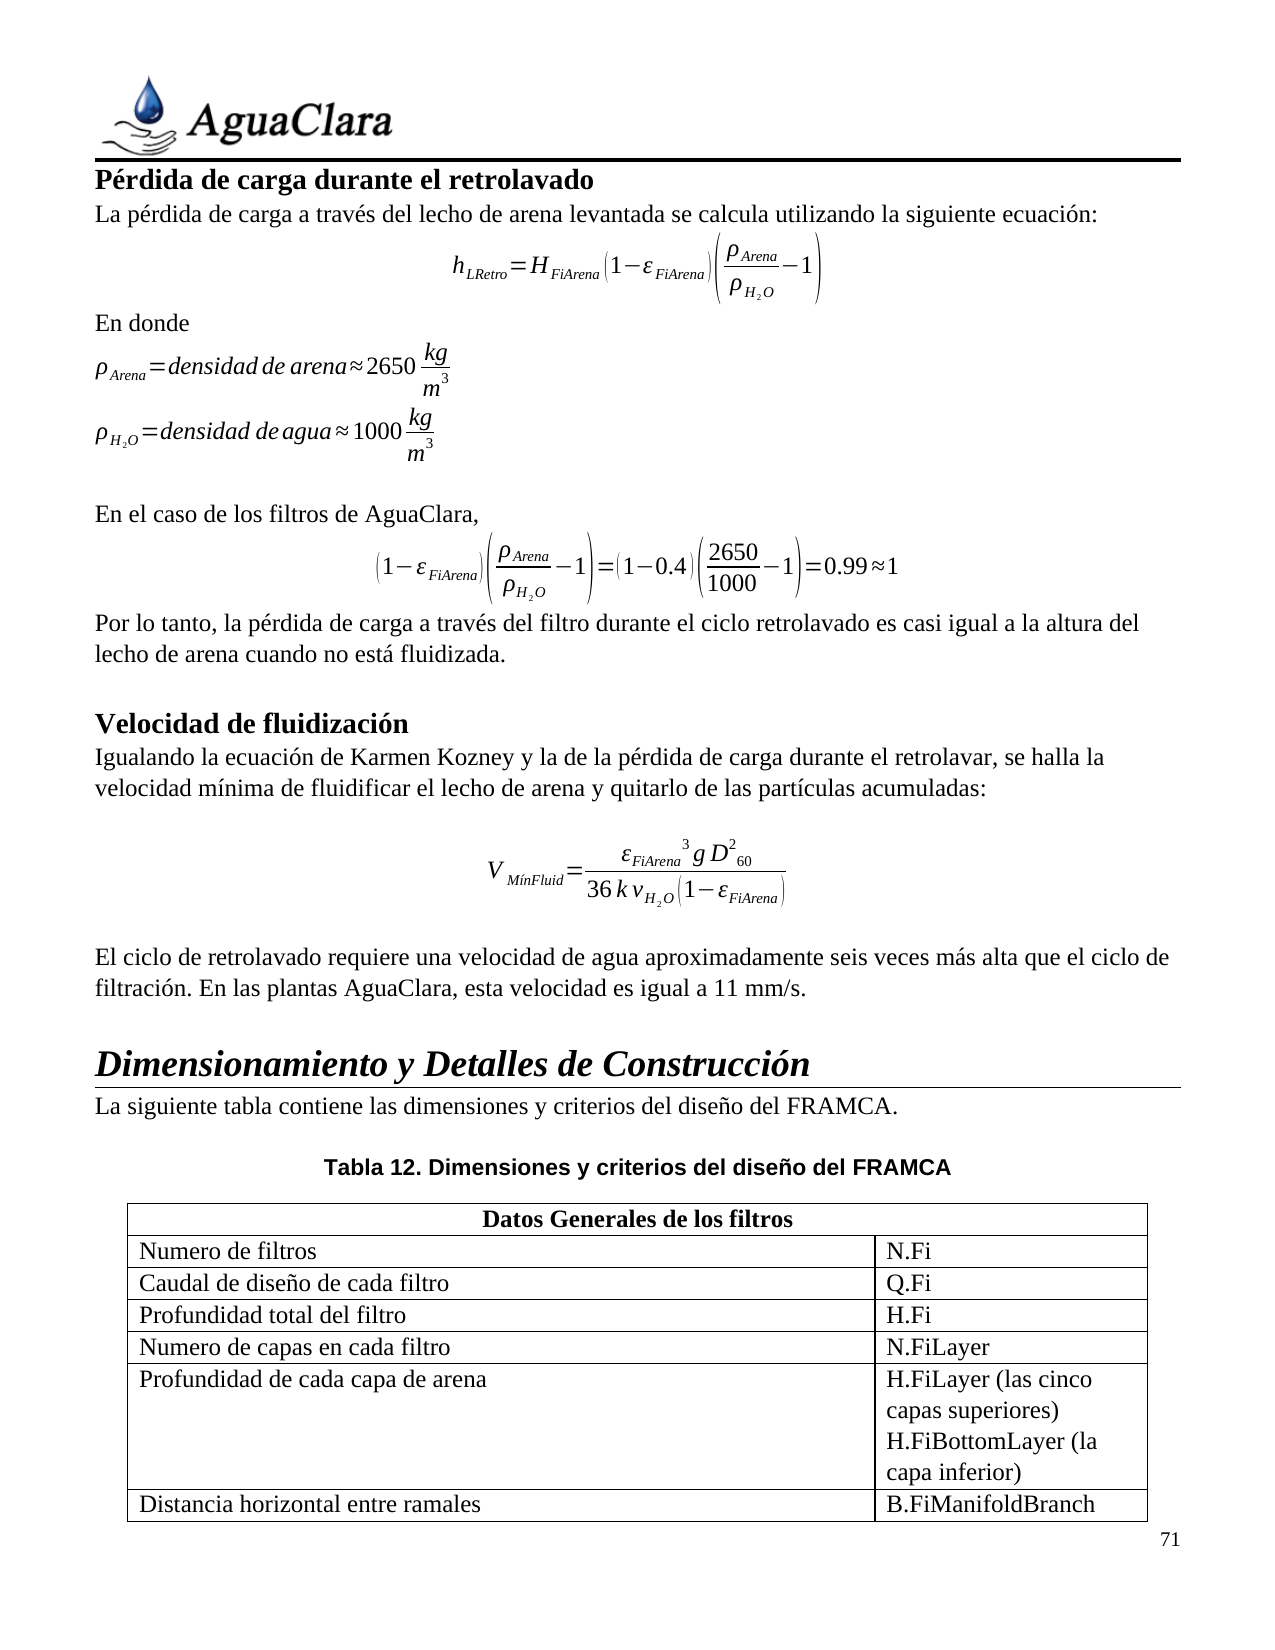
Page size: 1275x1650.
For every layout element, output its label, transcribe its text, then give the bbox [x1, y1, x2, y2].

table_cell Numero de filtros [128, 1236, 874, 1267]
text En donde [94, 308, 1181, 336]
text El ciclo de retrolavado requiere una velocidad de agua aproximadamente seis veces más alta que el ciclo de filtración. En las plantas AguaClara, esta velocidad es igual a 11 mm/s. [94, 942, 1181, 1002]
subtitle Velocidad de fluidización [94, 706, 1181, 739]
table_cell Q.Fi [876, 1268, 1147, 1299]
table_cell N.FiLayer [876, 1332, 1147, 1363]
text Igualando la ecuación de Karmen Kozney y la de la pérdida de carga durante el retrolavar, se halla la velocidad mínima de fluidificar el lecho de arena y quitarlo de las partículas acumuladas: [94, 742, 1181, 802]
table_cell Caudal de diseño de cada filtro [128, 1268, 874, 1299]
table_cell Distancia horizontal entre ramales [128, 1490, 874, 1521]
text En el caso de los filtros de AguaClara, [94, 499, 1181, 528]
picture [94, 75, 412, 158]
text Por lo tanto, la pérdida de carga a través del filtro durante el ciclo retrolavado es casi igual a la altura del lecho de arena cuando no está fluidizada. [94, 608, 1181, 668]
table_header Datos Generales de los filtros [128, 1204, 1147, 1235]
table_cell Numero de capas en cada filtro [128, 1332, 874, 1363]
table_cell Profundidad total del filtro [128, 1300, 874, 1331]
table_cell B.FiManifoldBranch [876, 1490, 1147, 1521]
table_cell Profundidad de cada capa de arena [128, 1364, 874, 1488]
subtitle Pérdida de carga durante el retrolavado [94, 162, 1181, 196]
table_cell N.Fi [876, 1236, 1147, 1267]
text La pérdida de carga a través del lecho de arena levantada se calcula utilizando la siguiente ecuación: [94, 199, 1181, 227]
subtitle Dimensionamiento y Detalles de Construcción [94, 1042, 1181, 1088]
table_cell H.FiLayer (las cinco capas superiores) H.FiBottomLayer (la capa inferior) [876, 1364, 1147, 1488]
table_cell H.Fi [876, 1300, 1147, 1331]
text La siguiente tabla contiene las dimensiones y criterios del diseño del FRAMCA. [94, 1091, 1181, 1120]
